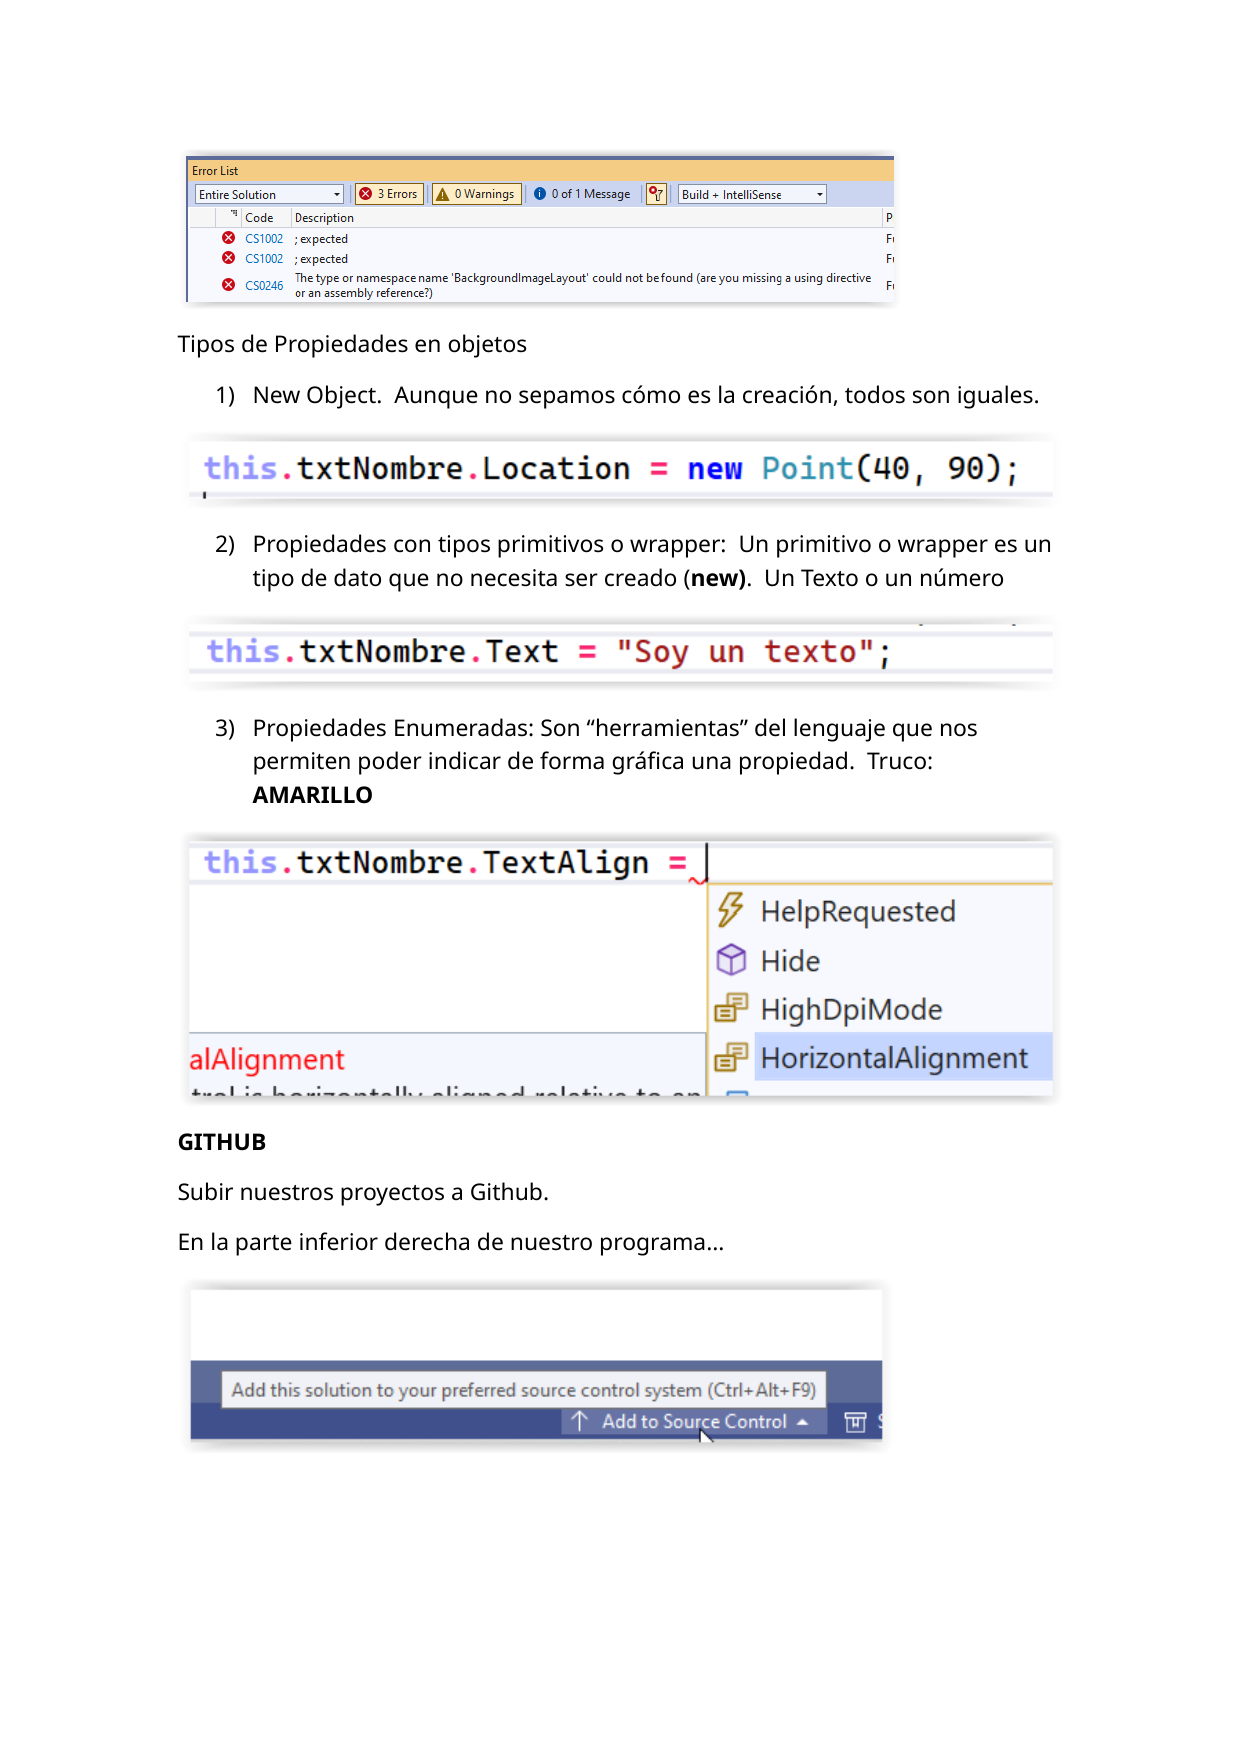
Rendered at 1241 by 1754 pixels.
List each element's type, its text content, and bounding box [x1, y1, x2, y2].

picture [177, 829, 1063, 1107]
text GITHUB [177, 1126, 1063, 1157]
list New Object. Aunque no sepamos cómo es la creación, todos son iguales. [215, 379, 1063, 410]
picture [177, 612, 1063, 693]
list Propiedades Enumeradas: Son “herramientas” del lenguaje que nos permiten poder indicar de forma gráfica una propiedad. Truco: AMARILLO [215, 712, 1063, 810]
text Subir nuestros proyectos a Github. [177, 1176, 1063, 1207]
picture [177, 1276, 895, 1455]
picture [177, 147, 901, 310]
picture [177, 429, 1063, 510]
text En la parte inferior derecha de nuestro programa… [177, 1226, 1063, 1258]
text Tipos de Propiedades en objetos [177, 328, 1063, 360]
list Propiedades con tipos primitivos o wrapper: Un primitivo o wrapper es un tipo de dato que no necesita ser creado (new). Un Texto o un número [215, 528, 1063, 593]
